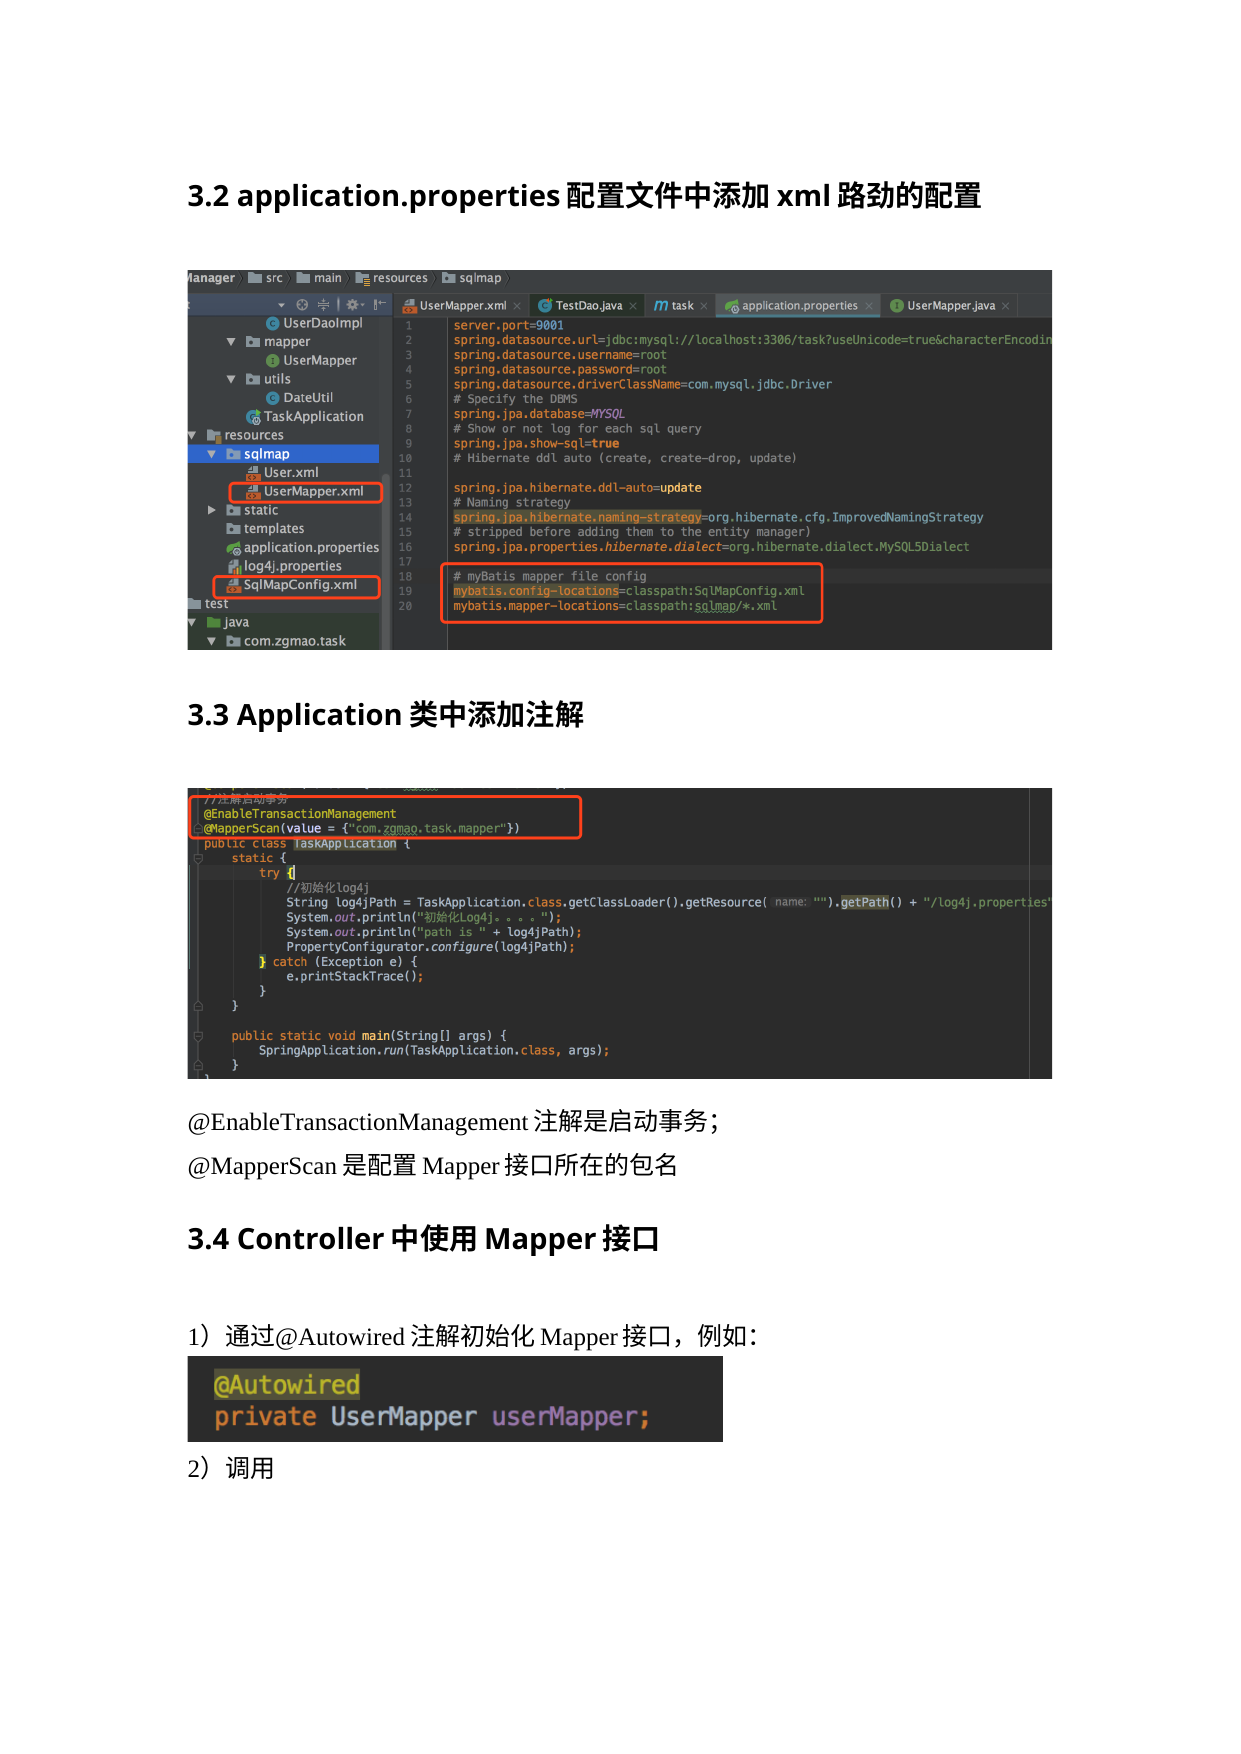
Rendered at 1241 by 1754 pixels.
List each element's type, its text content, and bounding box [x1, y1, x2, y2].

subtitle 3.4 Controller中使用Mapper接口 [187, 1215, 1053, 1259]
text @EnableTransactionManagement注解是启动事务； [187, 1097, 1053, 1141]
text 1）通过@Autowired注解初始化Mapper接口，例如： [187, 1313, 1053, 1357]
subtitle 3.2 application.properties配置文件中添加xml路劲的配置 [187, 172, 1053, 216]
subtitle 3.3 Application类中添加注解 [187, 650, 1053, 735]
text 2）调用 [187, 1445, 1053, 1489]
picture [187, 1356, 723, 1442]
picture [187, 270, 1053, 650]
picture [187, 788, 1053, 1079]
text @MapperScan是配置Mapper接口所在的包名 [187, 1141, 1053, 1186]
